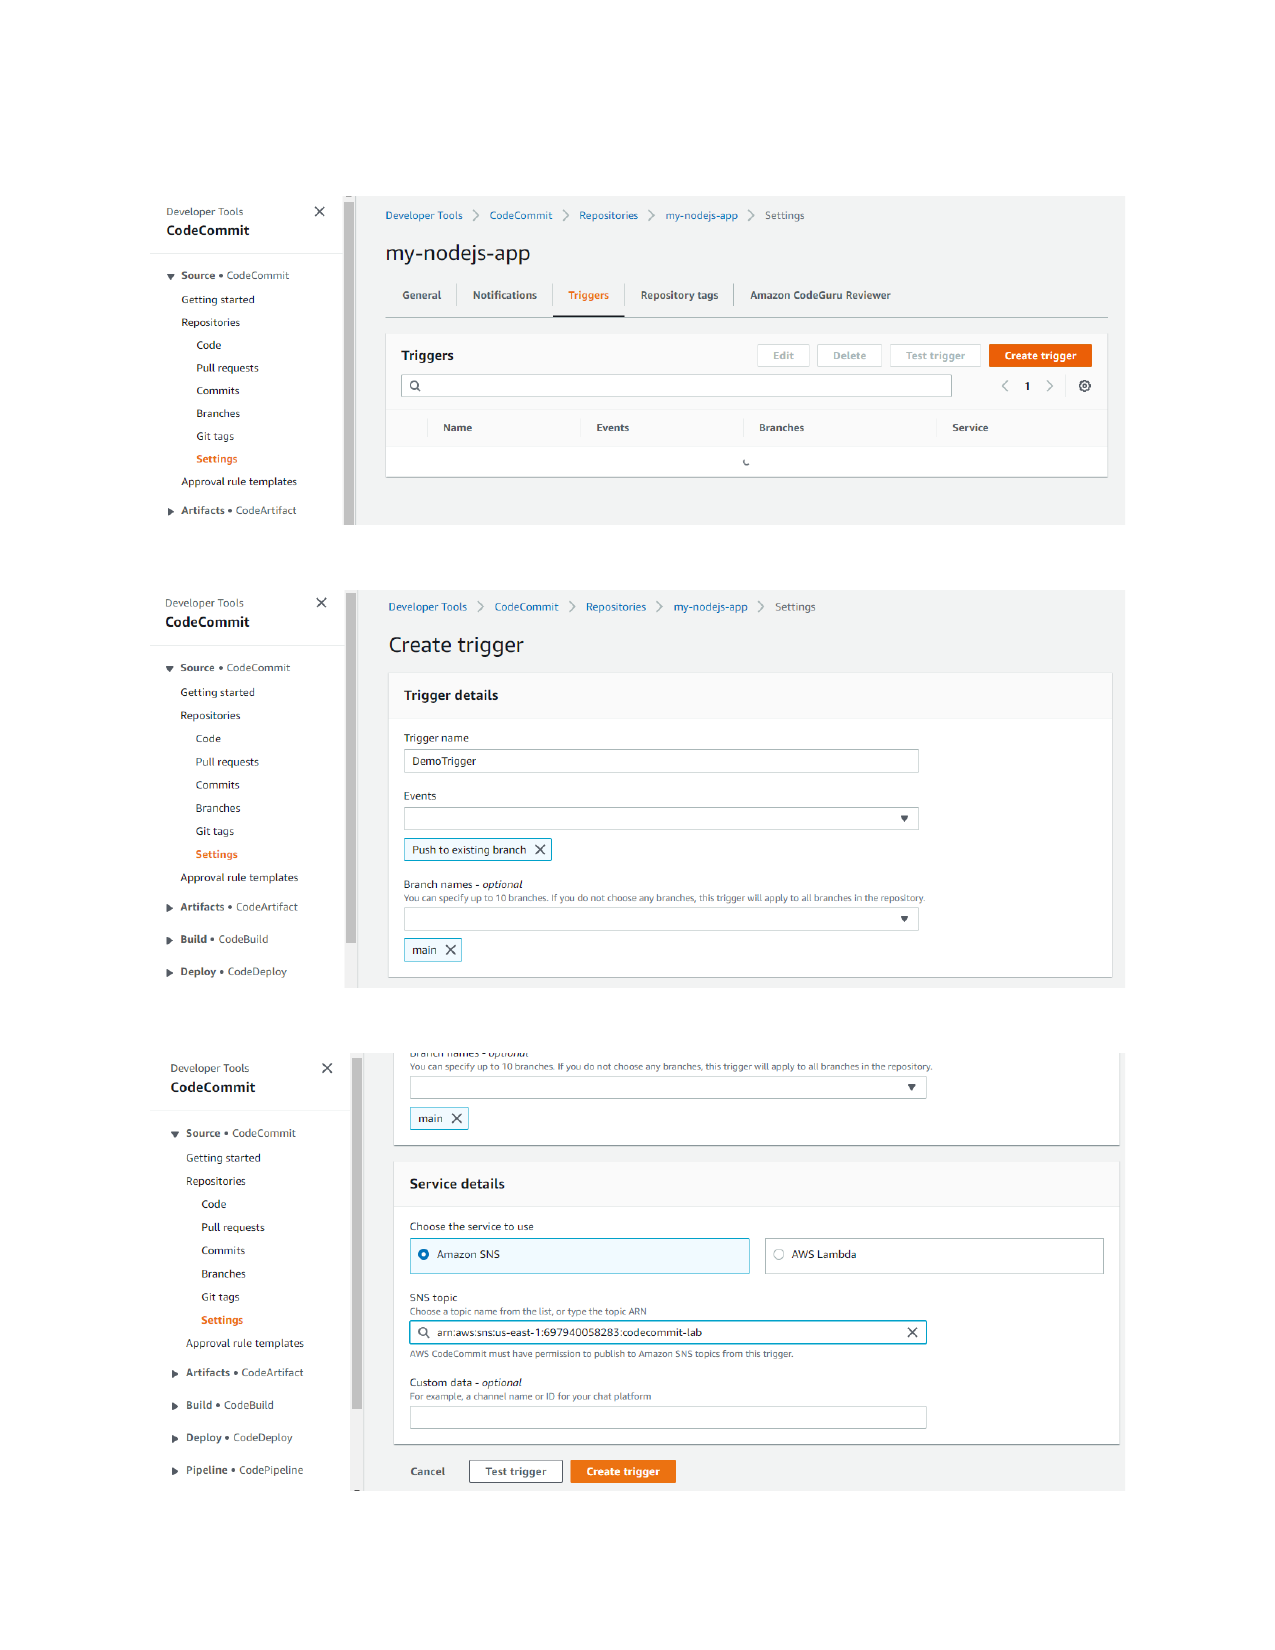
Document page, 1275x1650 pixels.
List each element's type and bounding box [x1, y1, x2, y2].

picture [150, 590, 1125, 988]
picture [150, 1053, 1125, 1491]
picture [150, 196, 1125, 525]
